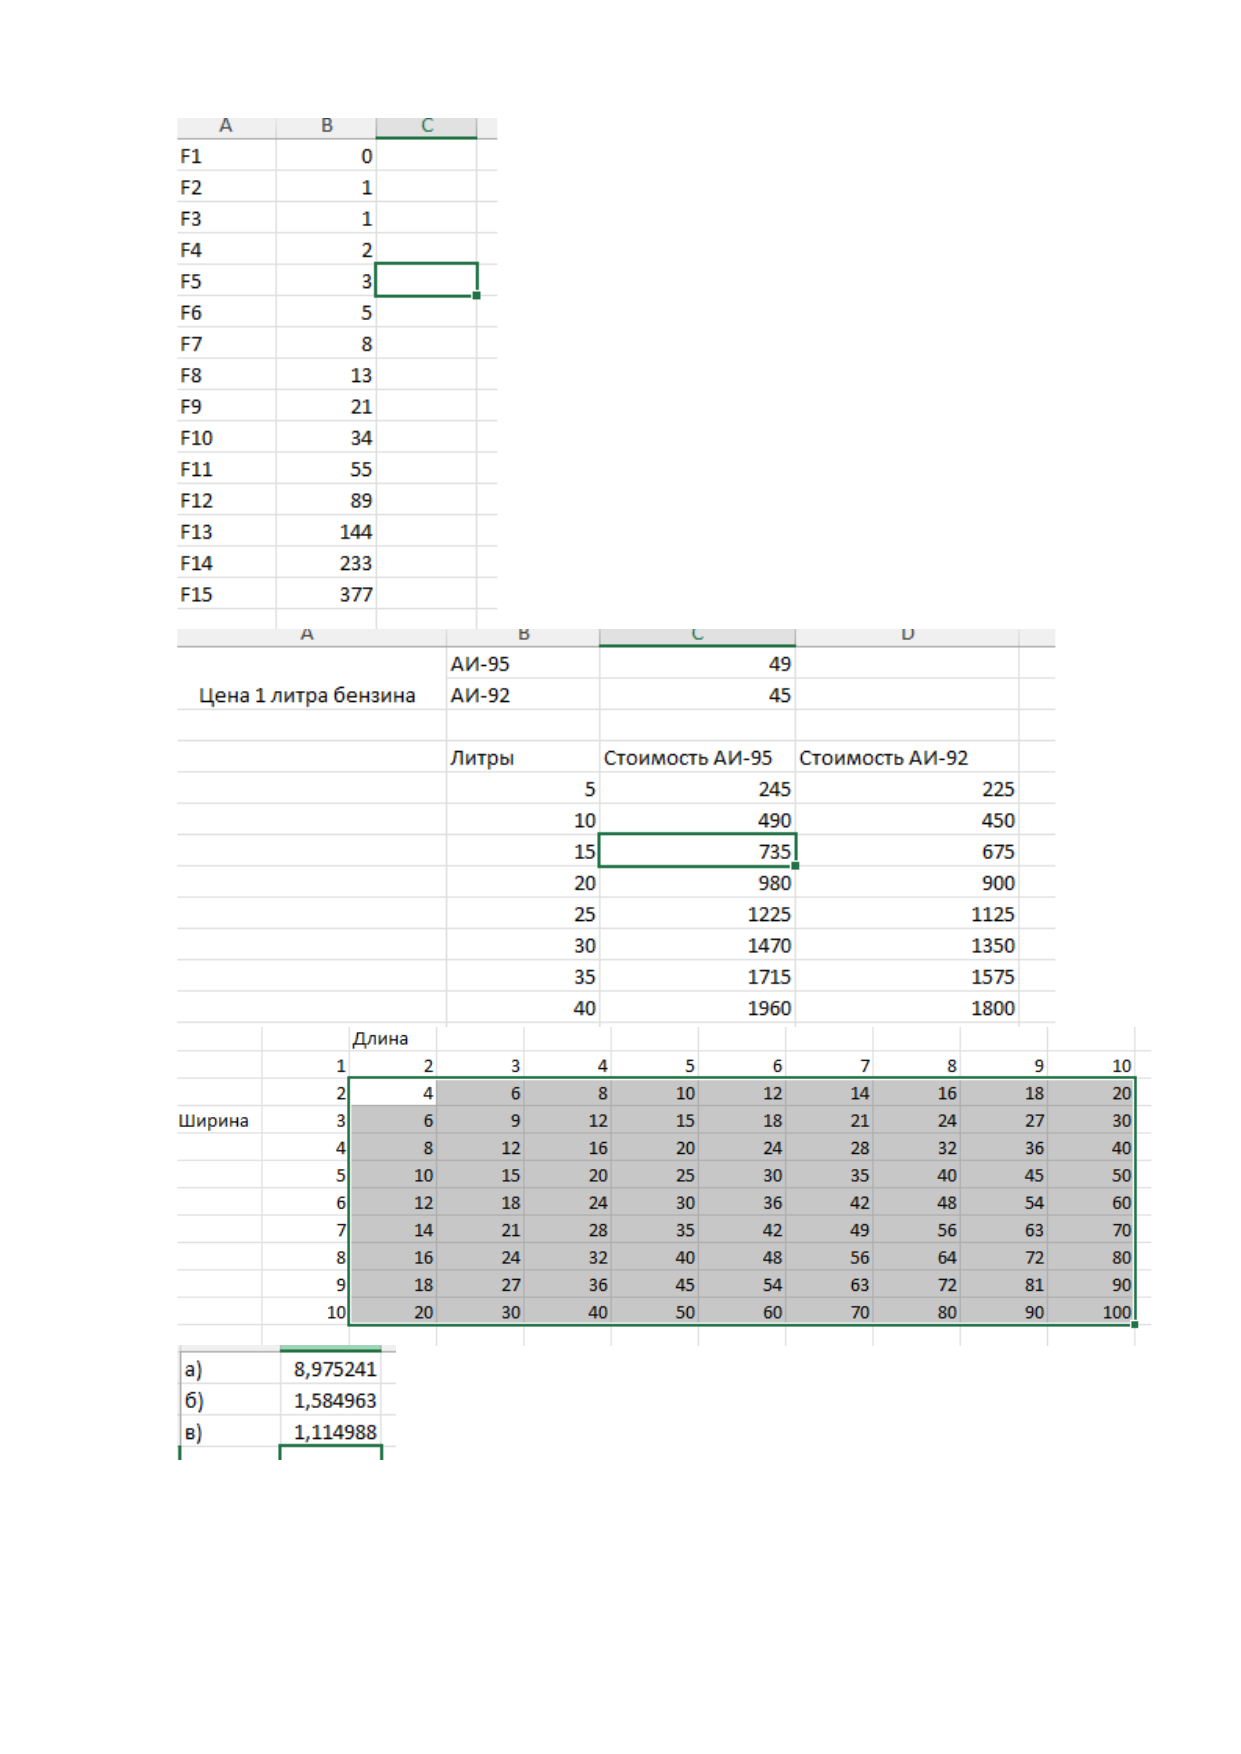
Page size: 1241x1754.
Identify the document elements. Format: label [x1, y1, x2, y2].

picture [177, 118, 1152, 1460]
